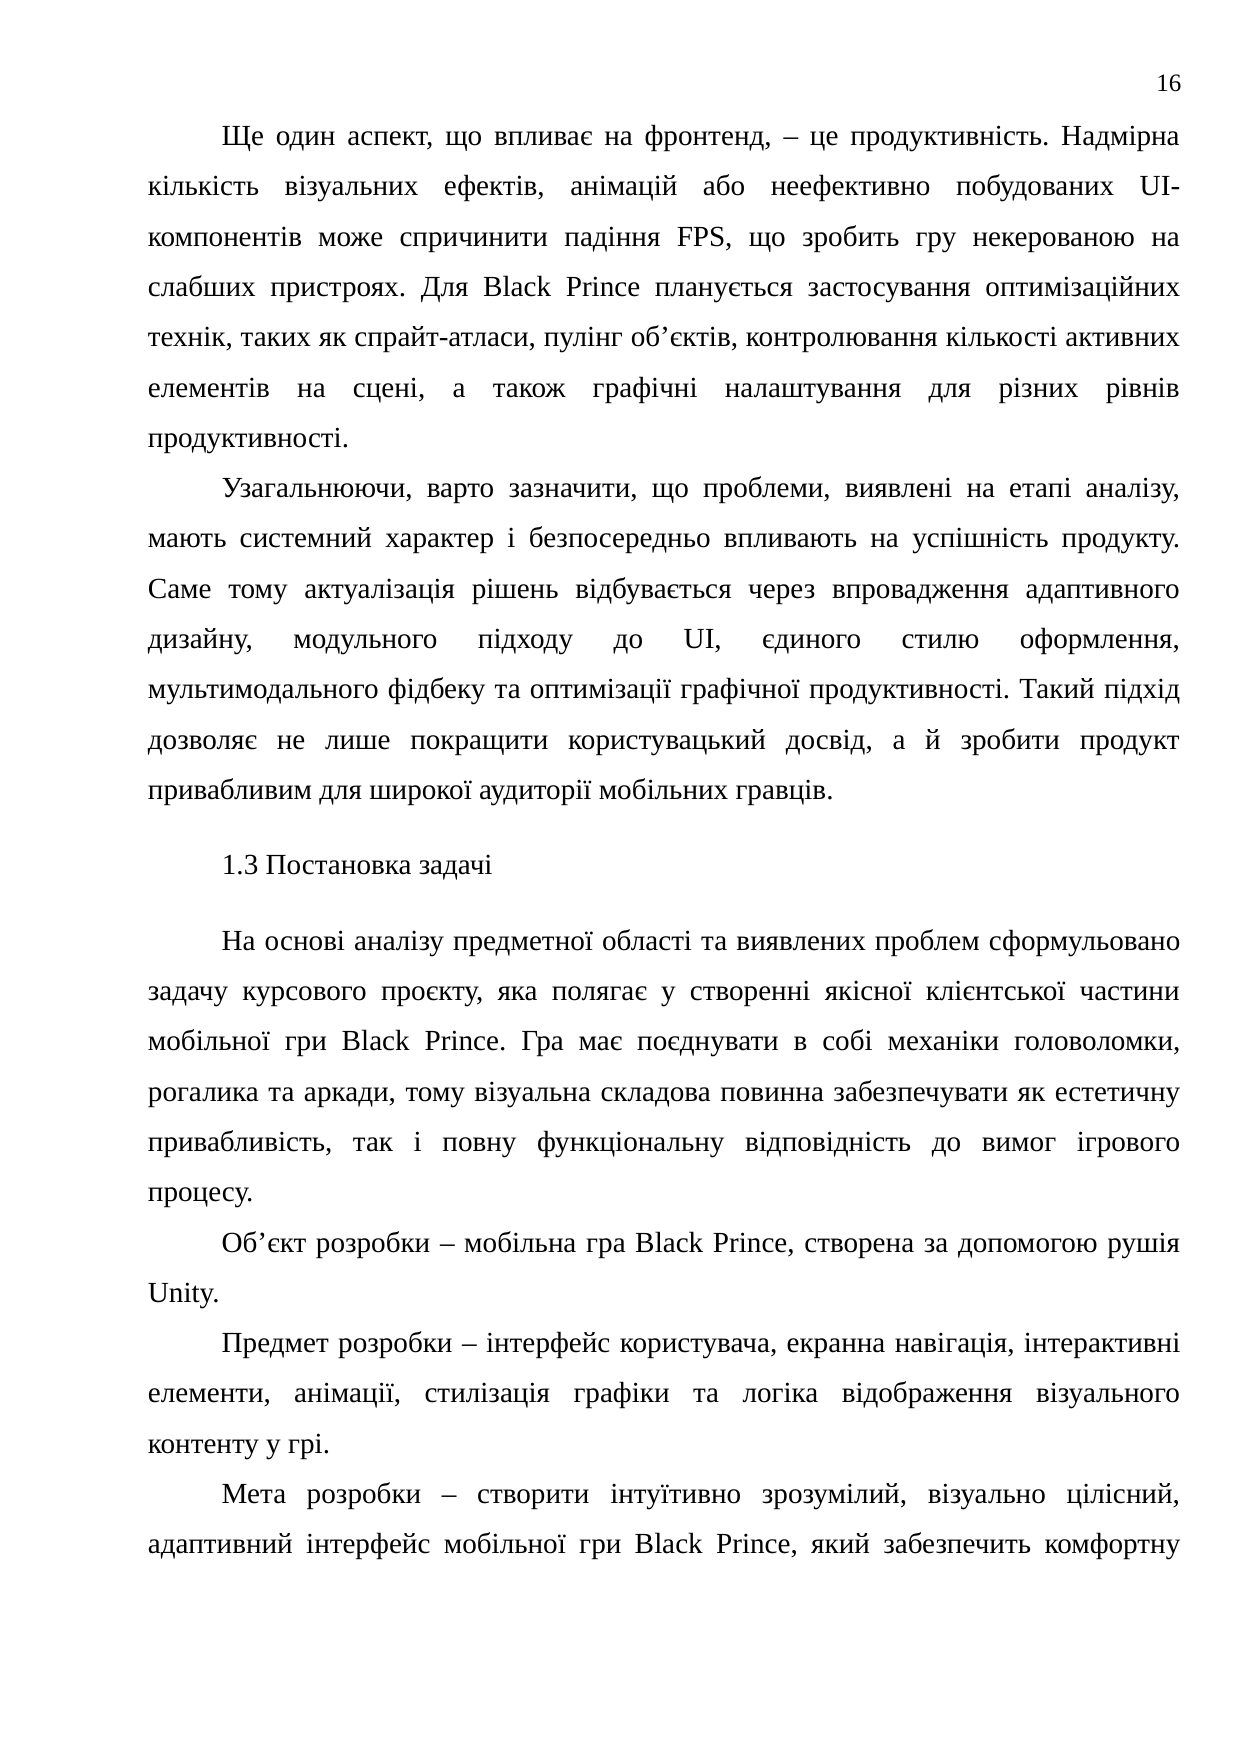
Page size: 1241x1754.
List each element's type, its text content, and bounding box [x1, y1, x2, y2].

text На основі аналізу предметної області та виявлених проблем сформульовано задачу курсового проєкту, яка полягає у створенні якісної клієнтської частини мобільної гри Black Prince. Гра має поєднувати в собі механіки головоломки, рогалика та аркади, тому візуальна складова повинна забезпечувати як естетичну привабливість, так і повну функціональну відповідність до вимог ігрового процесу. [148, 923, 1181, 1208]
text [148, 1476, 1181, 1560]
text Об’єкт розробки – мобільна гра Black Prince, створена за допомогою рушія Unity. [148, 1225, 1181, 1308]
text 1.3 Постановка задачі [148, 847, 1181, 881]
text Узагальнюючи, варто зазначити, що проблеми, виявлені на етапі аналізу, мають системний характер і безпосередньо впливають на успішність продукту. Саме тому актуалізація рішень відбувається через впровадження адаптивного дизайну, модульного підходу до UI, єдиного стилю оформлення, мультимодального фідбеку та оптимізації графічної продуктивності. Такий підхід дозволяє не лише покращити користувацький досвід, а й зробити продукт привабливим для широкої аудиторії мобільних гравців. [148, 470, 1181, 806]
text Ще один аспект, що впливає на фронтенд, – це продуктивність. Надмірна кількість візуальних ефектів, анімацій або неефективно побудованих UI-компонентів може спричинити падіння FPS, що зробить гру некерованою на слабших пристроях. Для Black Prince планується застосування оптимізаційних технік, таких як спрайт-атласи, пулінг об’єктів, контролювання кількості активних елементів на сцені, а також графічні налаштування для різних рівнів продуктивності. [148, 118, 1181, 453]
text Предмет розробки – інтерфейс користувача, екранна навігація, інтерактивні елементи, анімації, стилізація графіки та логіка відображення візуального контенту у грі. [148, 1325, 1181, 1459]
